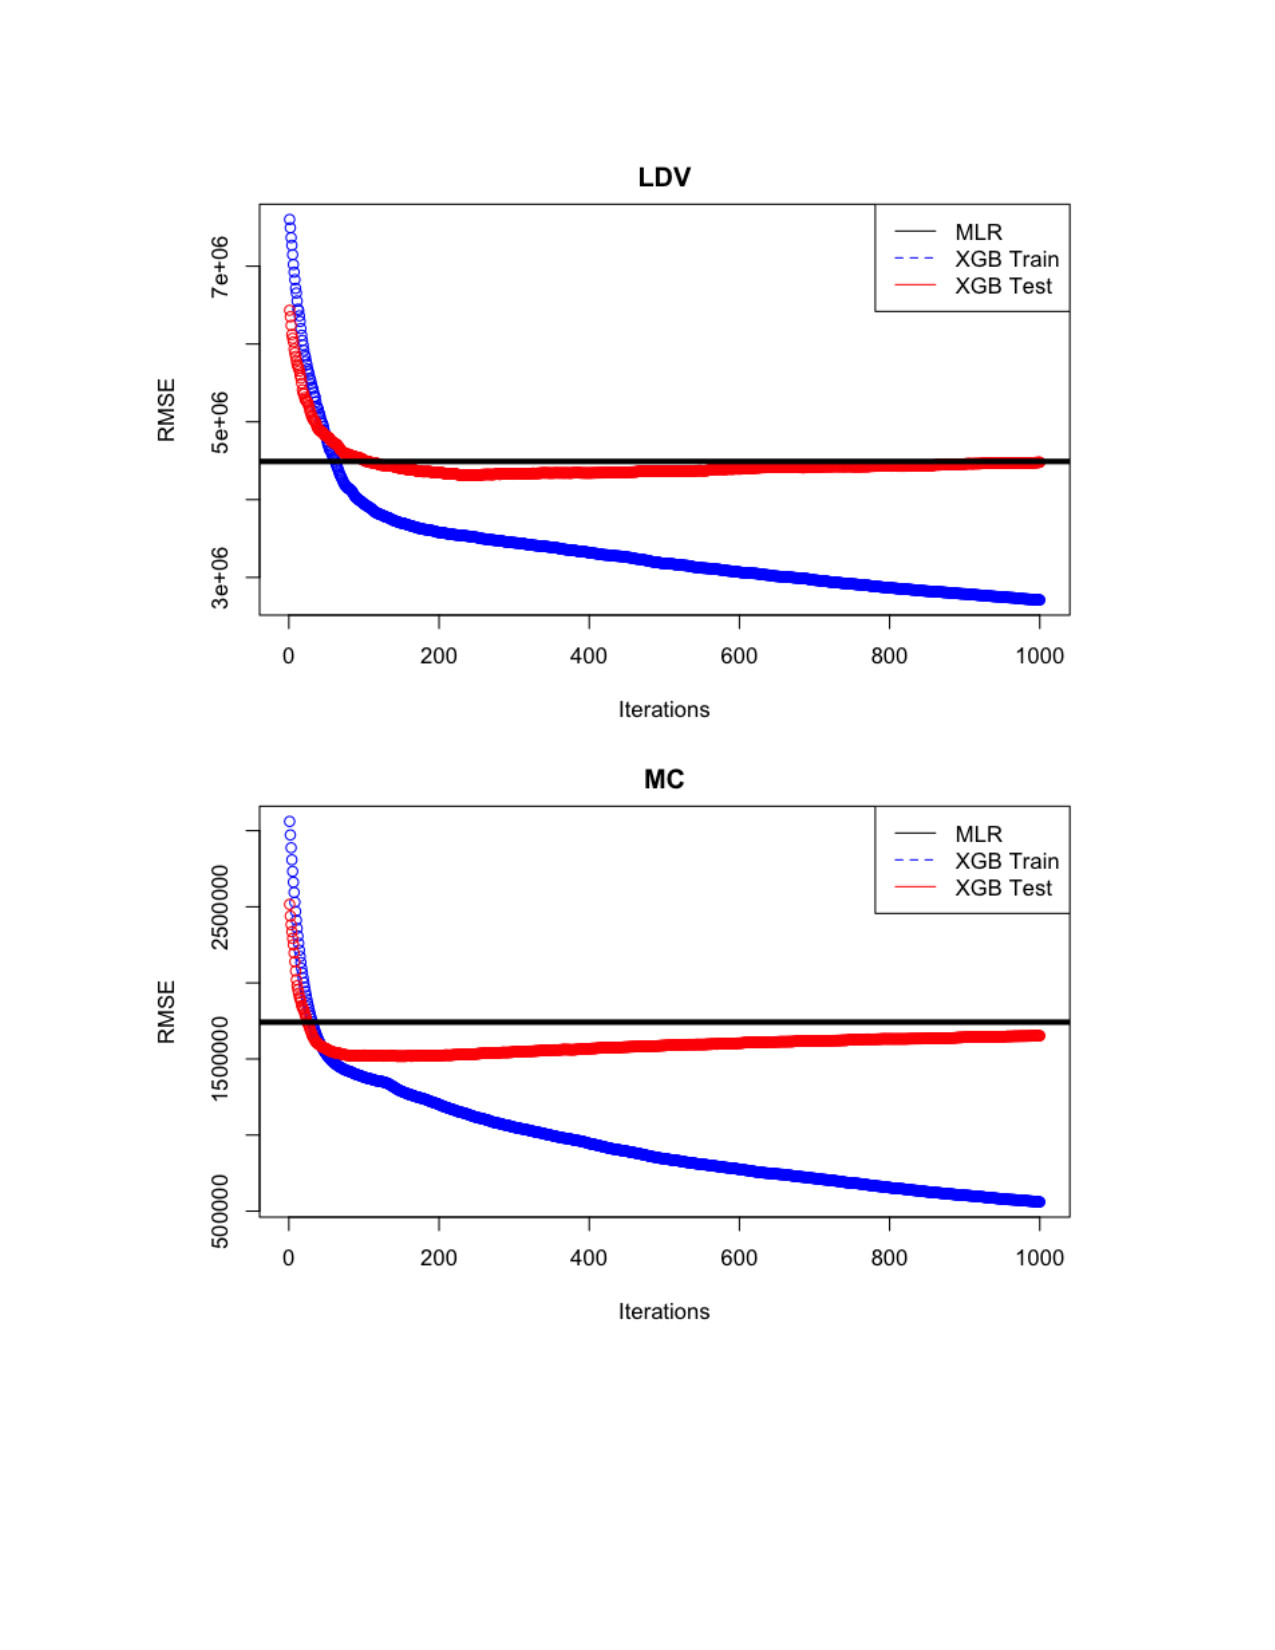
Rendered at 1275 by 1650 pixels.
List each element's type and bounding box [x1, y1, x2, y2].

picture [150, 150, 1125, 1354]
